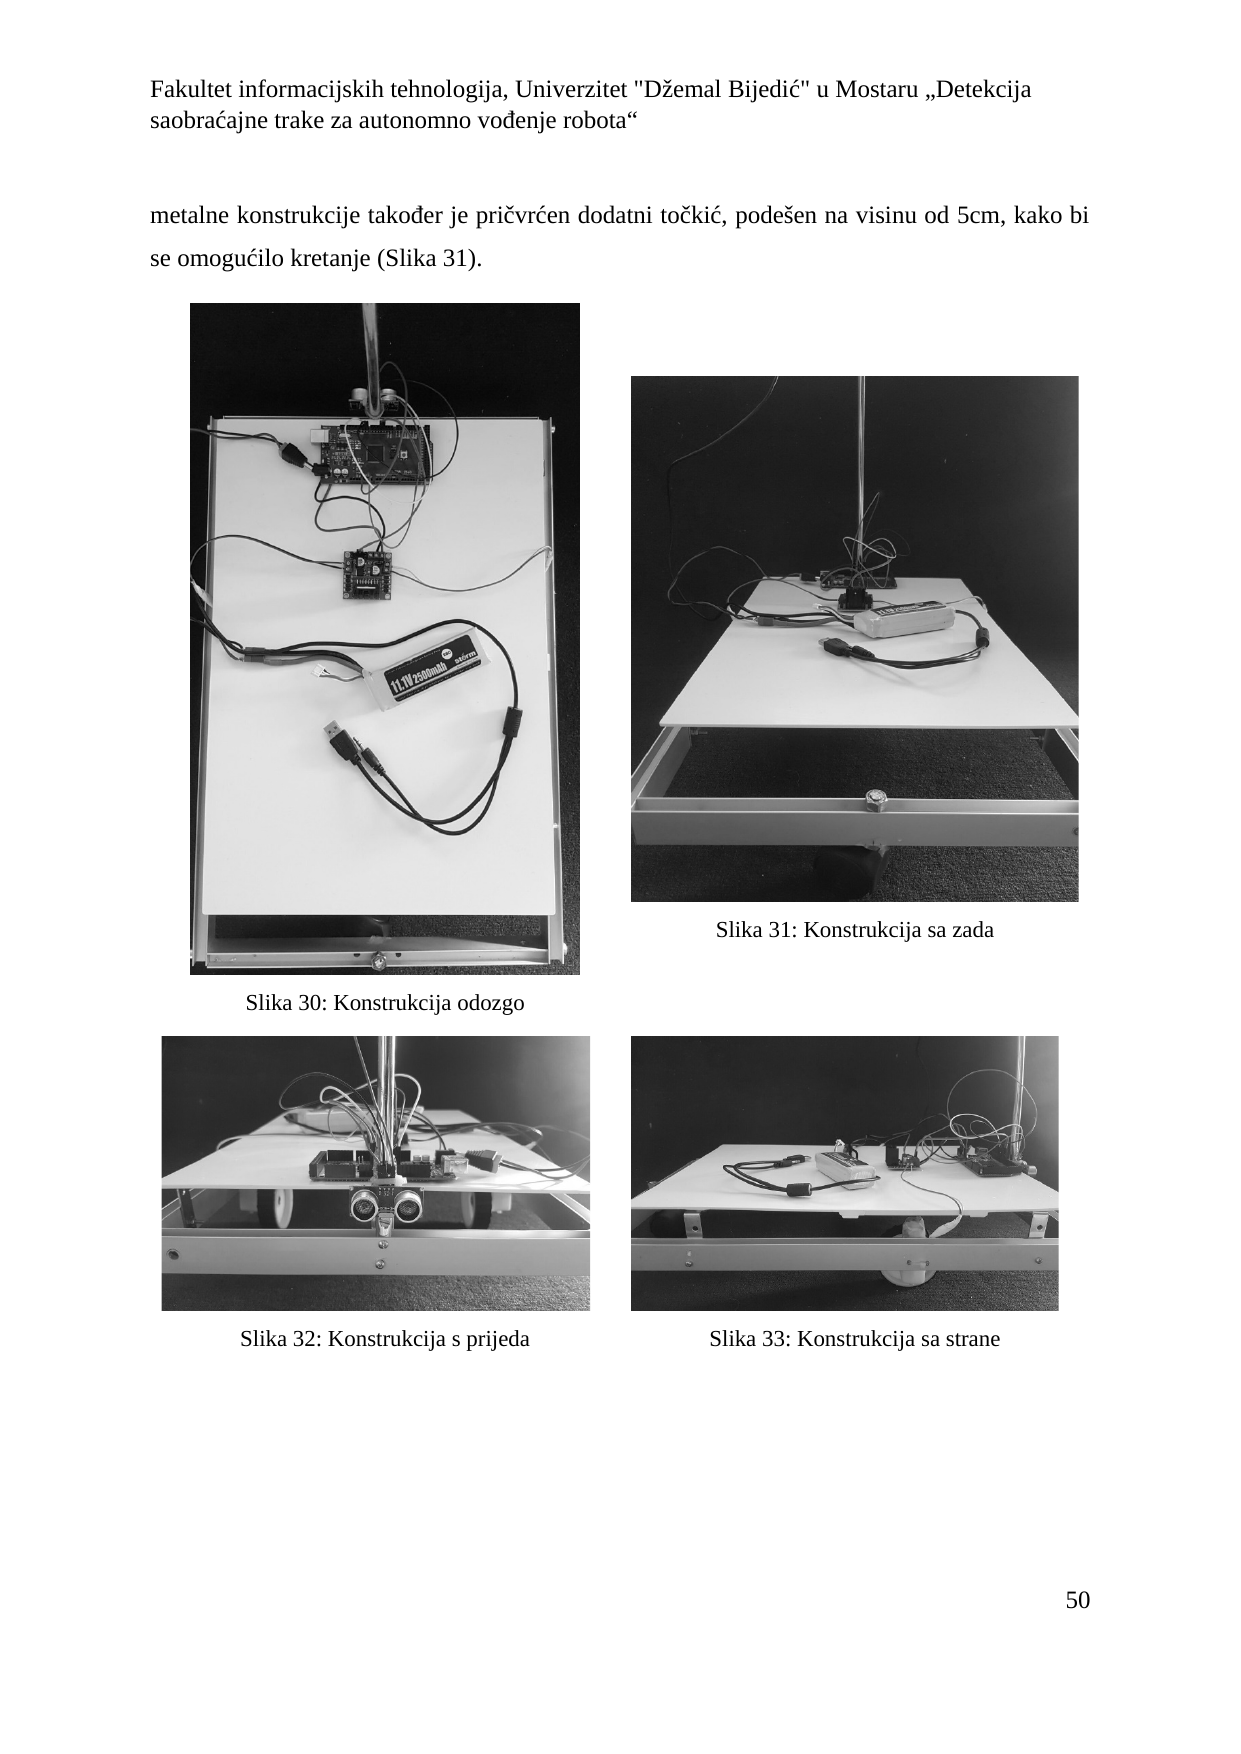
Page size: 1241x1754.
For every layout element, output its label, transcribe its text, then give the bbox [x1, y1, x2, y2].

table_header Slika 30: Konstrukcija odozgo [150, 303, 620, 1036]
picture [631, 376, 1079, 902]
picture [161, 1036, 591, 1311]
picture [190, 303, 580, 975]
picture [631, 1036, 1059, 1311]
table_cell Slika 32: Konstrukcija s prijeda [150, 1036, 620, 1372]
table_header Slika 31: Konstrukcija sa zada [620, 303, 1090, 1036]
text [150, 200, 1090, 272]
table_cell Slika 33: Konstrukcija sa strane [620, 1036, 1090, 1372]
